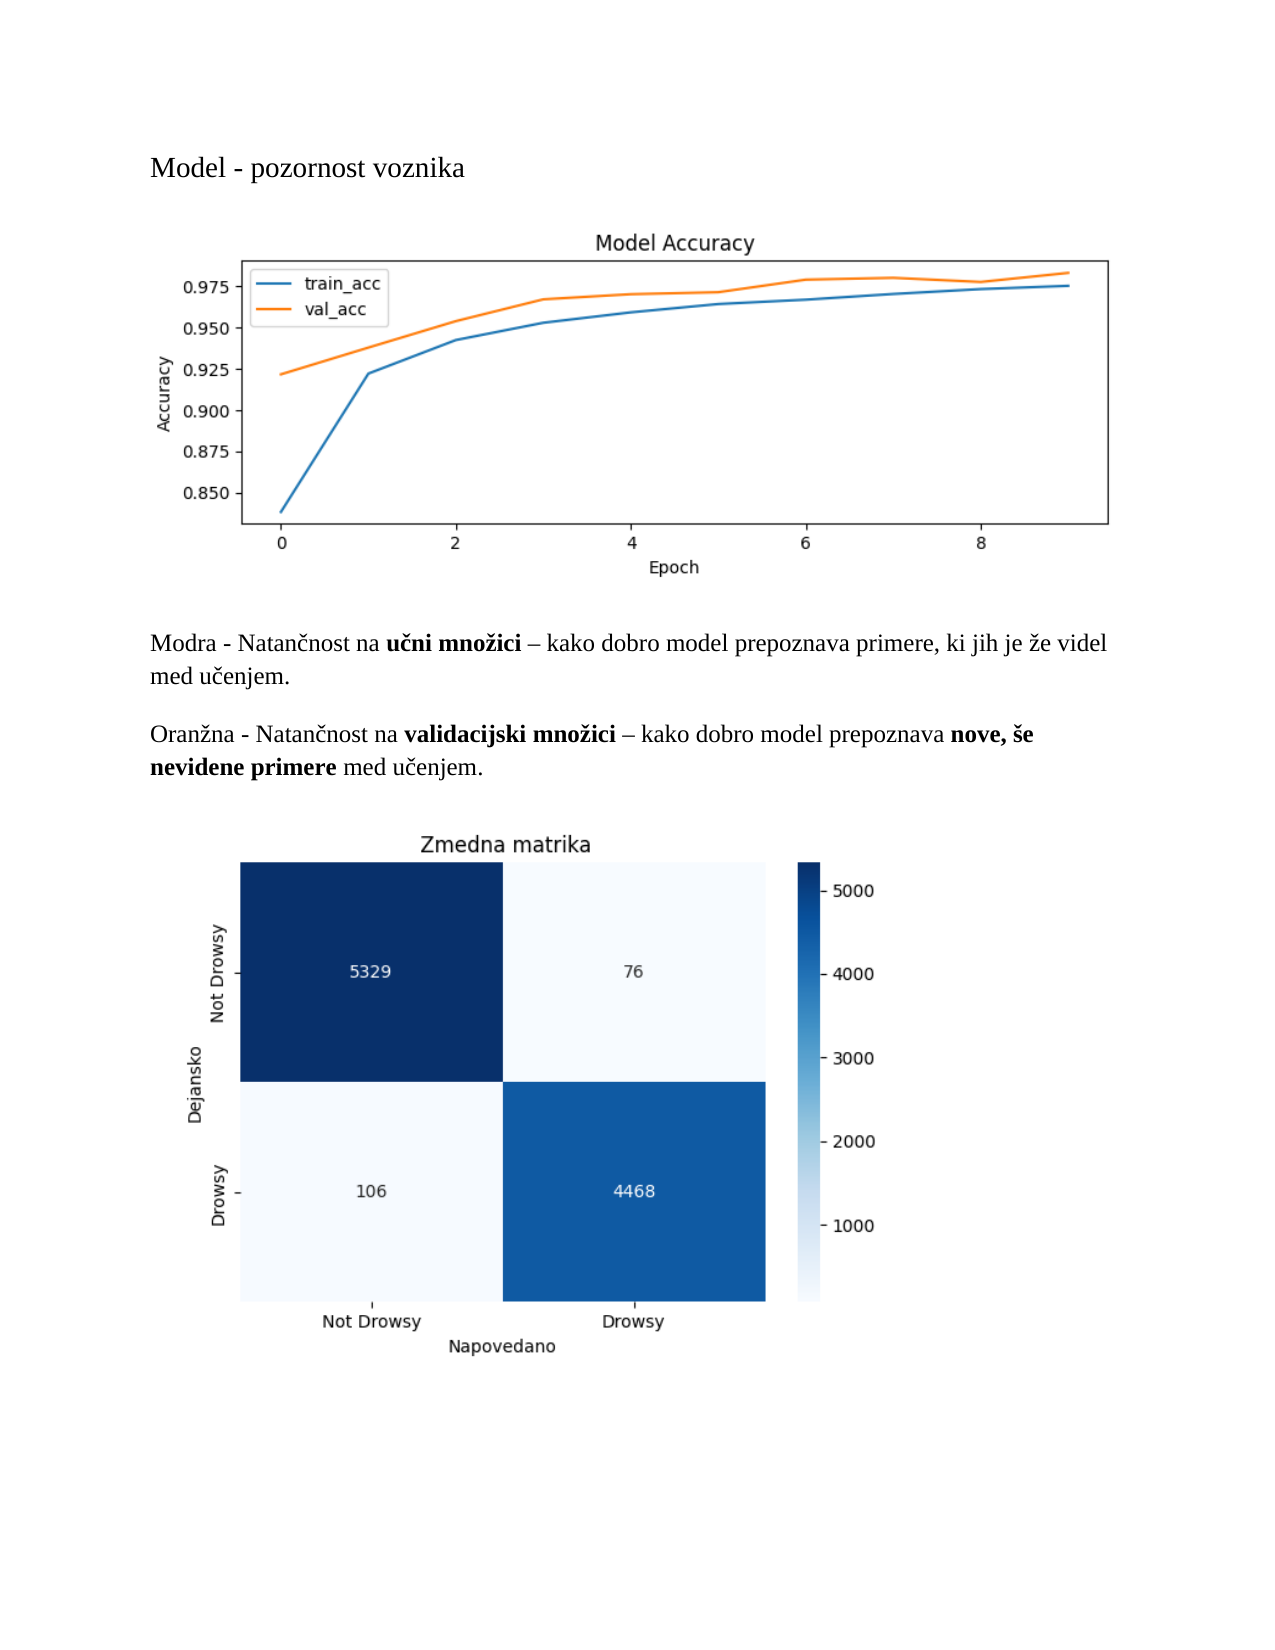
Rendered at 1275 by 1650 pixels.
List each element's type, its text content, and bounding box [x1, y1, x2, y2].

text Model - pozornost voznika [150, 150, 1125, 183]
text Oranžna - Natančnost na validacijski množici – kako dobro model prepoznava nove, še nevidene primere med učenjem. [150, 719, 1125, 781]
picture [150, 213, 1125, 599]
text Modra - Natančnost na učni množici – kako dobro model prepoznava primere, ki jih je že videl med učenjem. [150, 628, 1125, 689]
picture [150, 810, 923, 1386]
